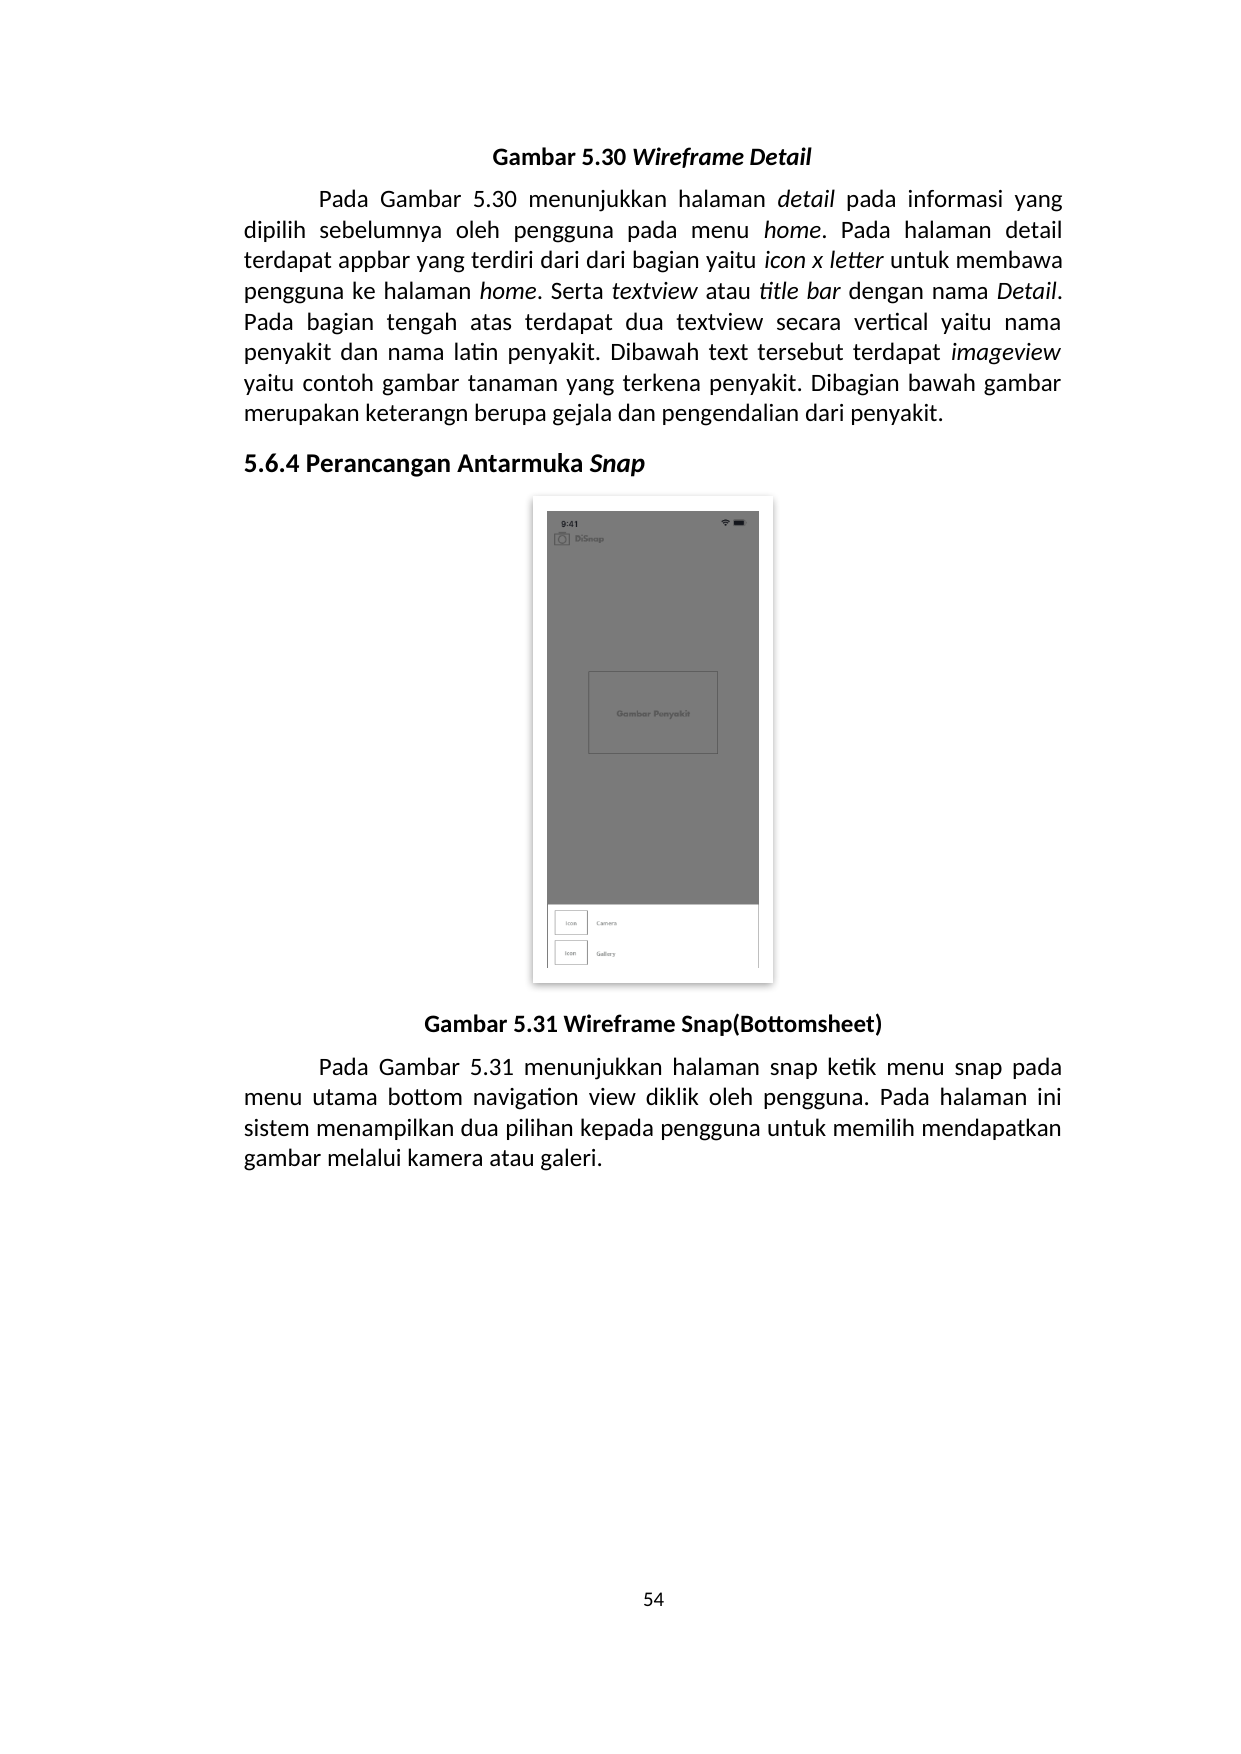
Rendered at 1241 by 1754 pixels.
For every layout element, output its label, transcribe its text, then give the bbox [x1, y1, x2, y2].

subtitle Perancangan Antarmuka Snap [244, 447, 1063, 479]
picture [547, 511, 759, 968]
